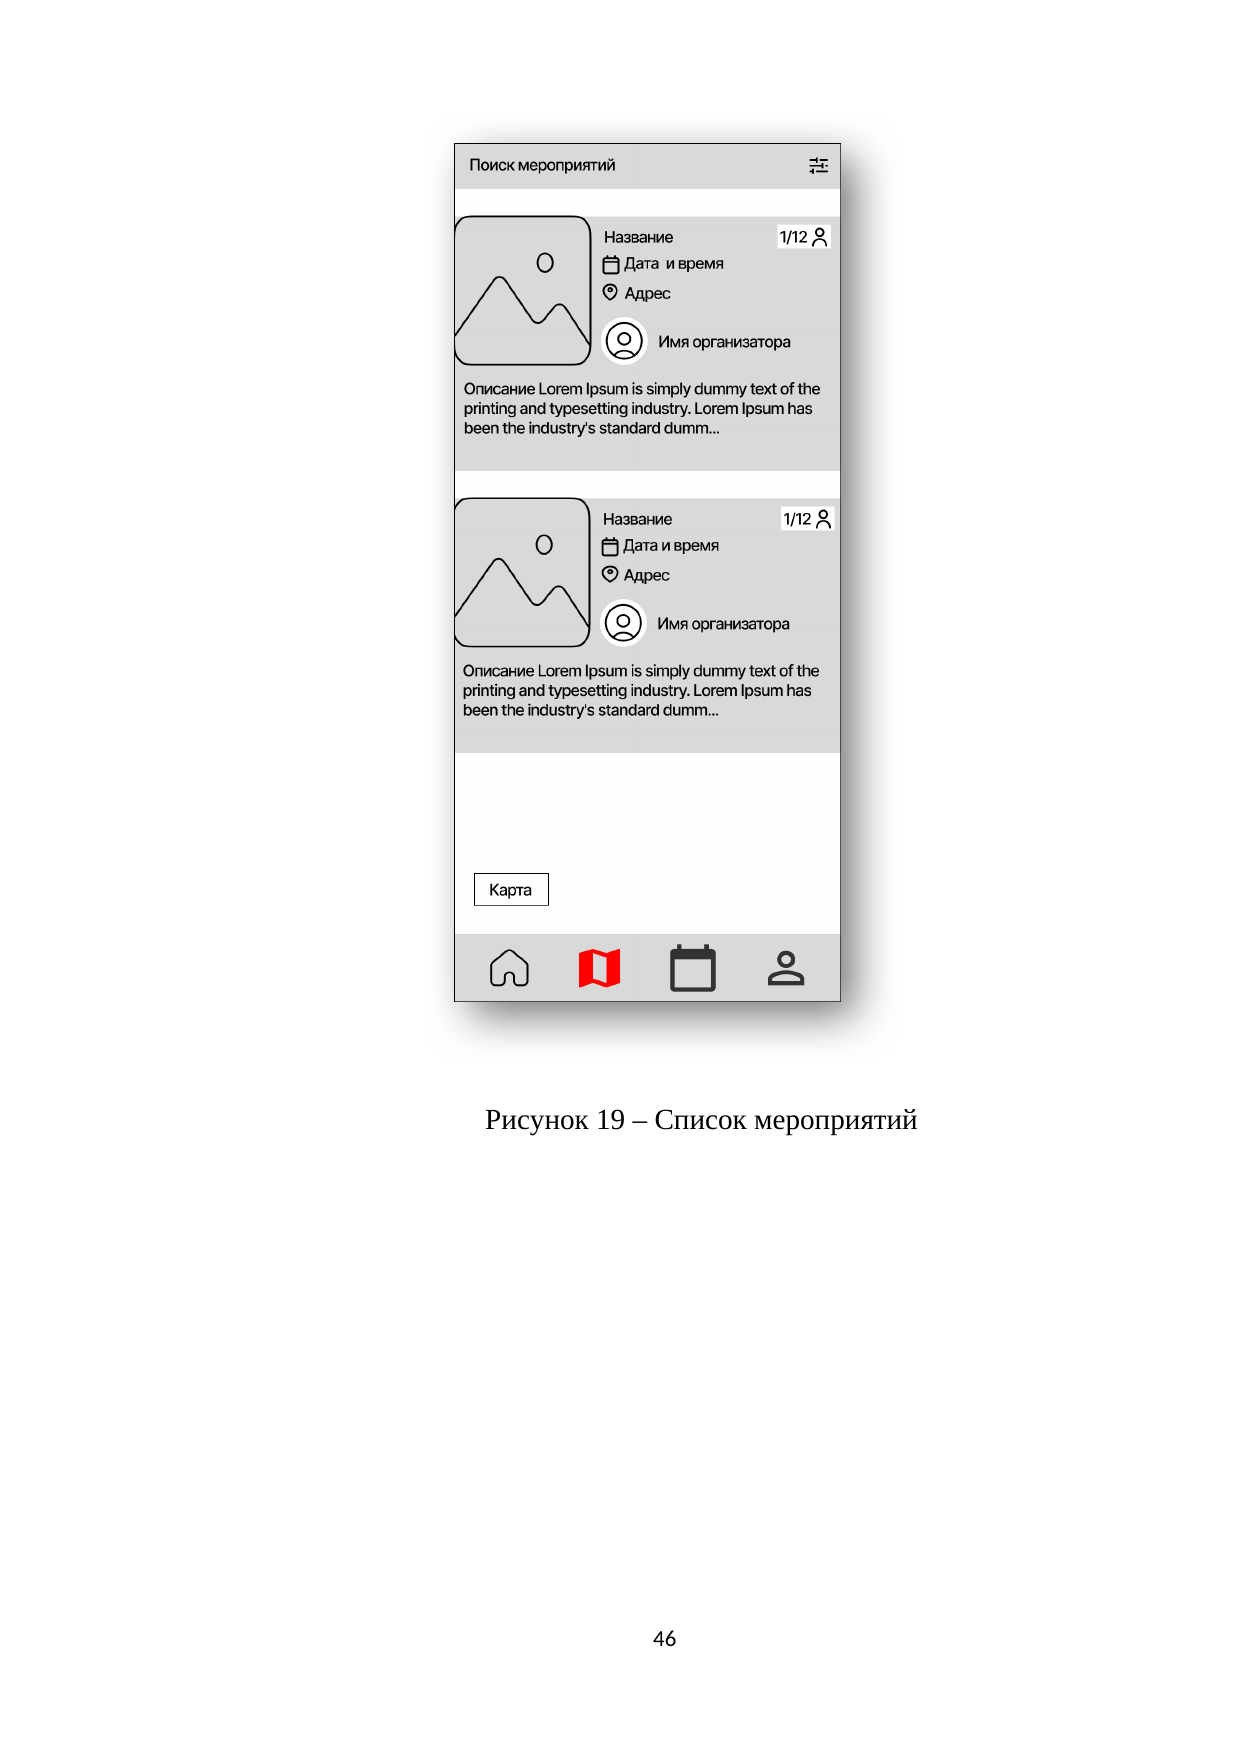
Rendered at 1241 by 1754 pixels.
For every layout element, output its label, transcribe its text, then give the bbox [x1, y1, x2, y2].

picture [454, 143, 841, 1002]
text Список мероприятий [251, 1102, 1152, 1136]
